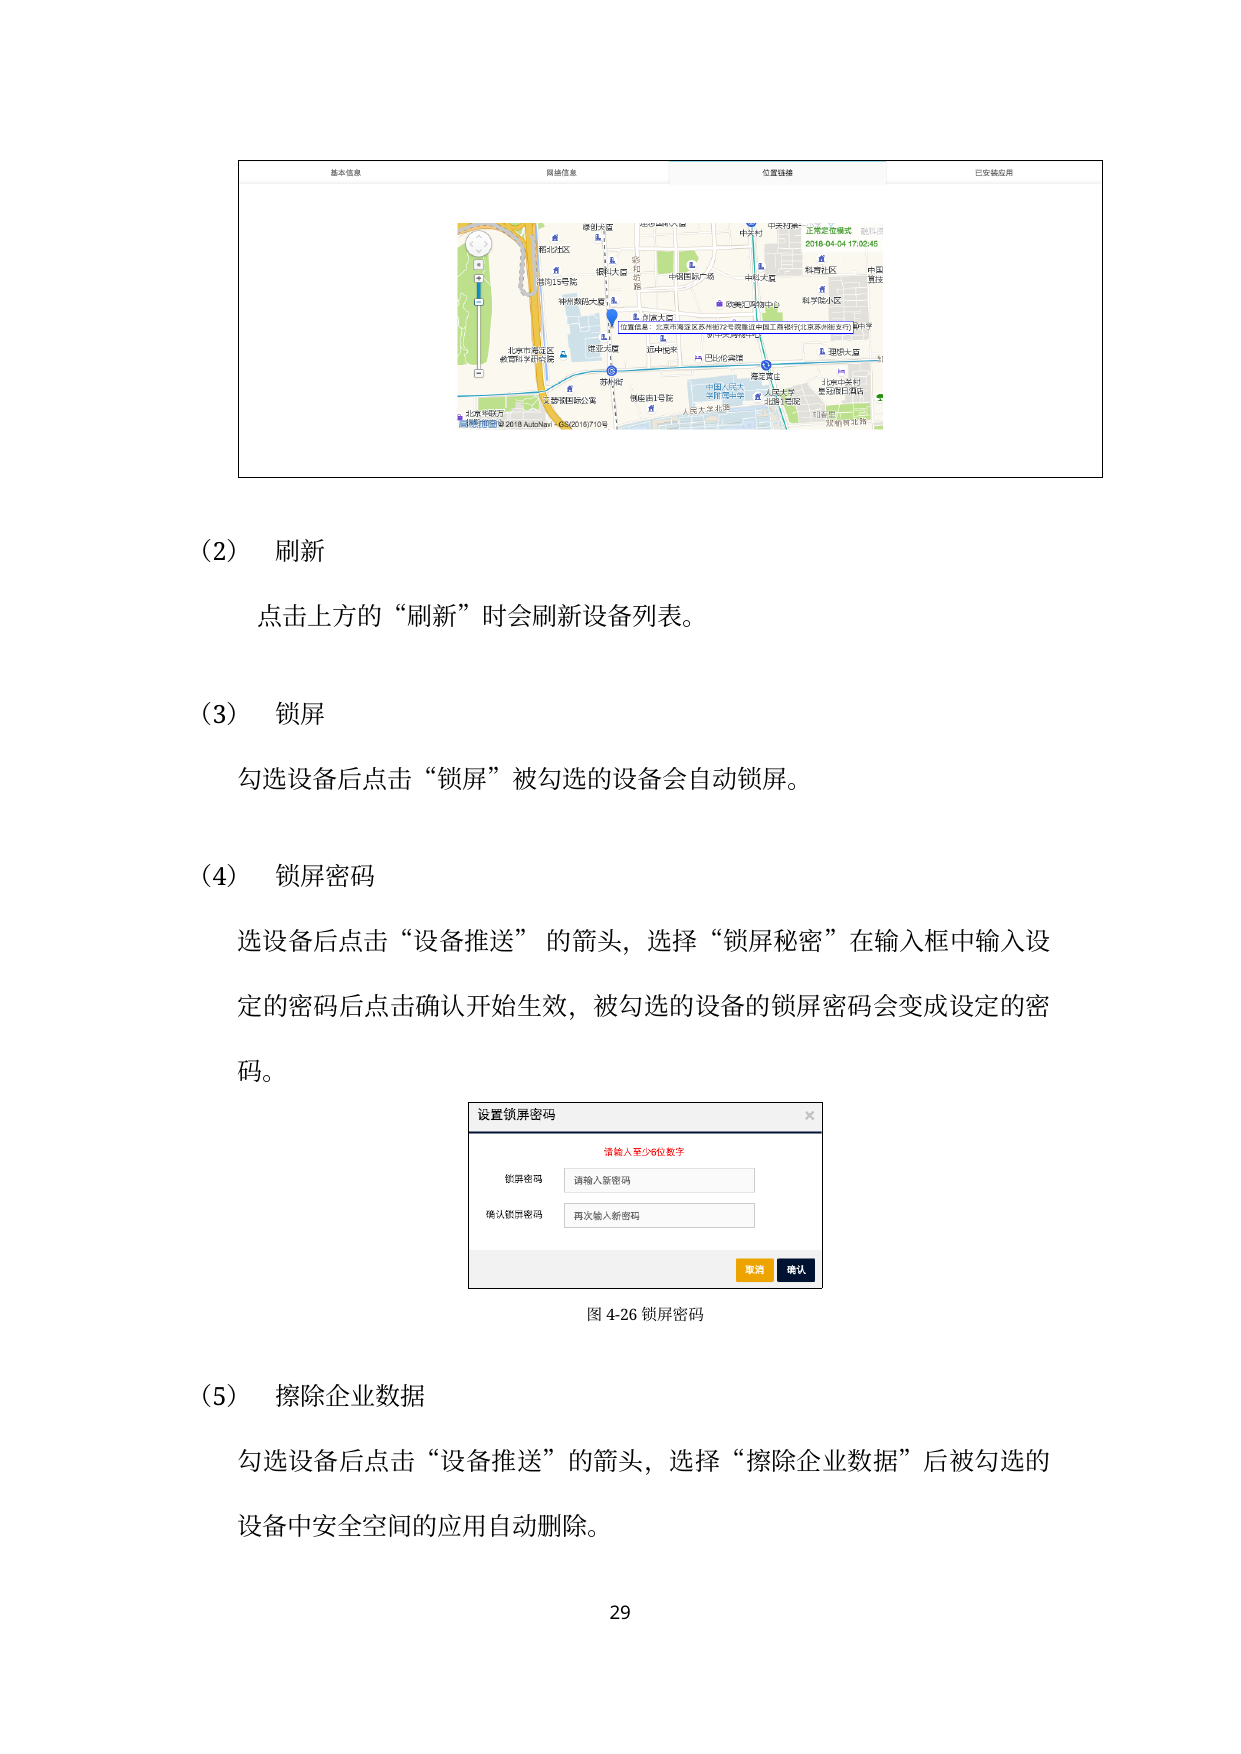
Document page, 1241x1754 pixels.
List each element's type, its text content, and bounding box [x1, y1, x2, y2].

list 锁屏密码 [187, 842, 1053, 907]
list 图 4-26 锁屏密码 [237, 1297, 1053, 1330]
list 刷新 [187, 517, 1053, 582]
list 勾选设备后点击“设备推送”的箭头，选择“擦除企业数据”后被勾选的设备中安全空间的应用自动删除。 [237, 1427, 1053, 1557]
list 锁屏 [187, 680, 1053, 745]
list 勾选设备后点击“锁屏”被勾选的设备会自动锁屏。 [237, 745, 1053, 810]
text 点击上方的“刷新”时会刷新设备列表。 [187, 582, 1053, 647]
list 擦除企业数据 [187, 1362, 1053, 1427]
list 选设备后点击“设备推送” 的箭头，选择“锁屏秘密”在输入框中输入设定的密码后点击确认开始生效，被勾选的设备的锁屏密码会变成设定的密码。 [237, 907, 1053, 1102]
picture [469, 1103, 822, 1288]
picture [239, 161, 1102, 477]
